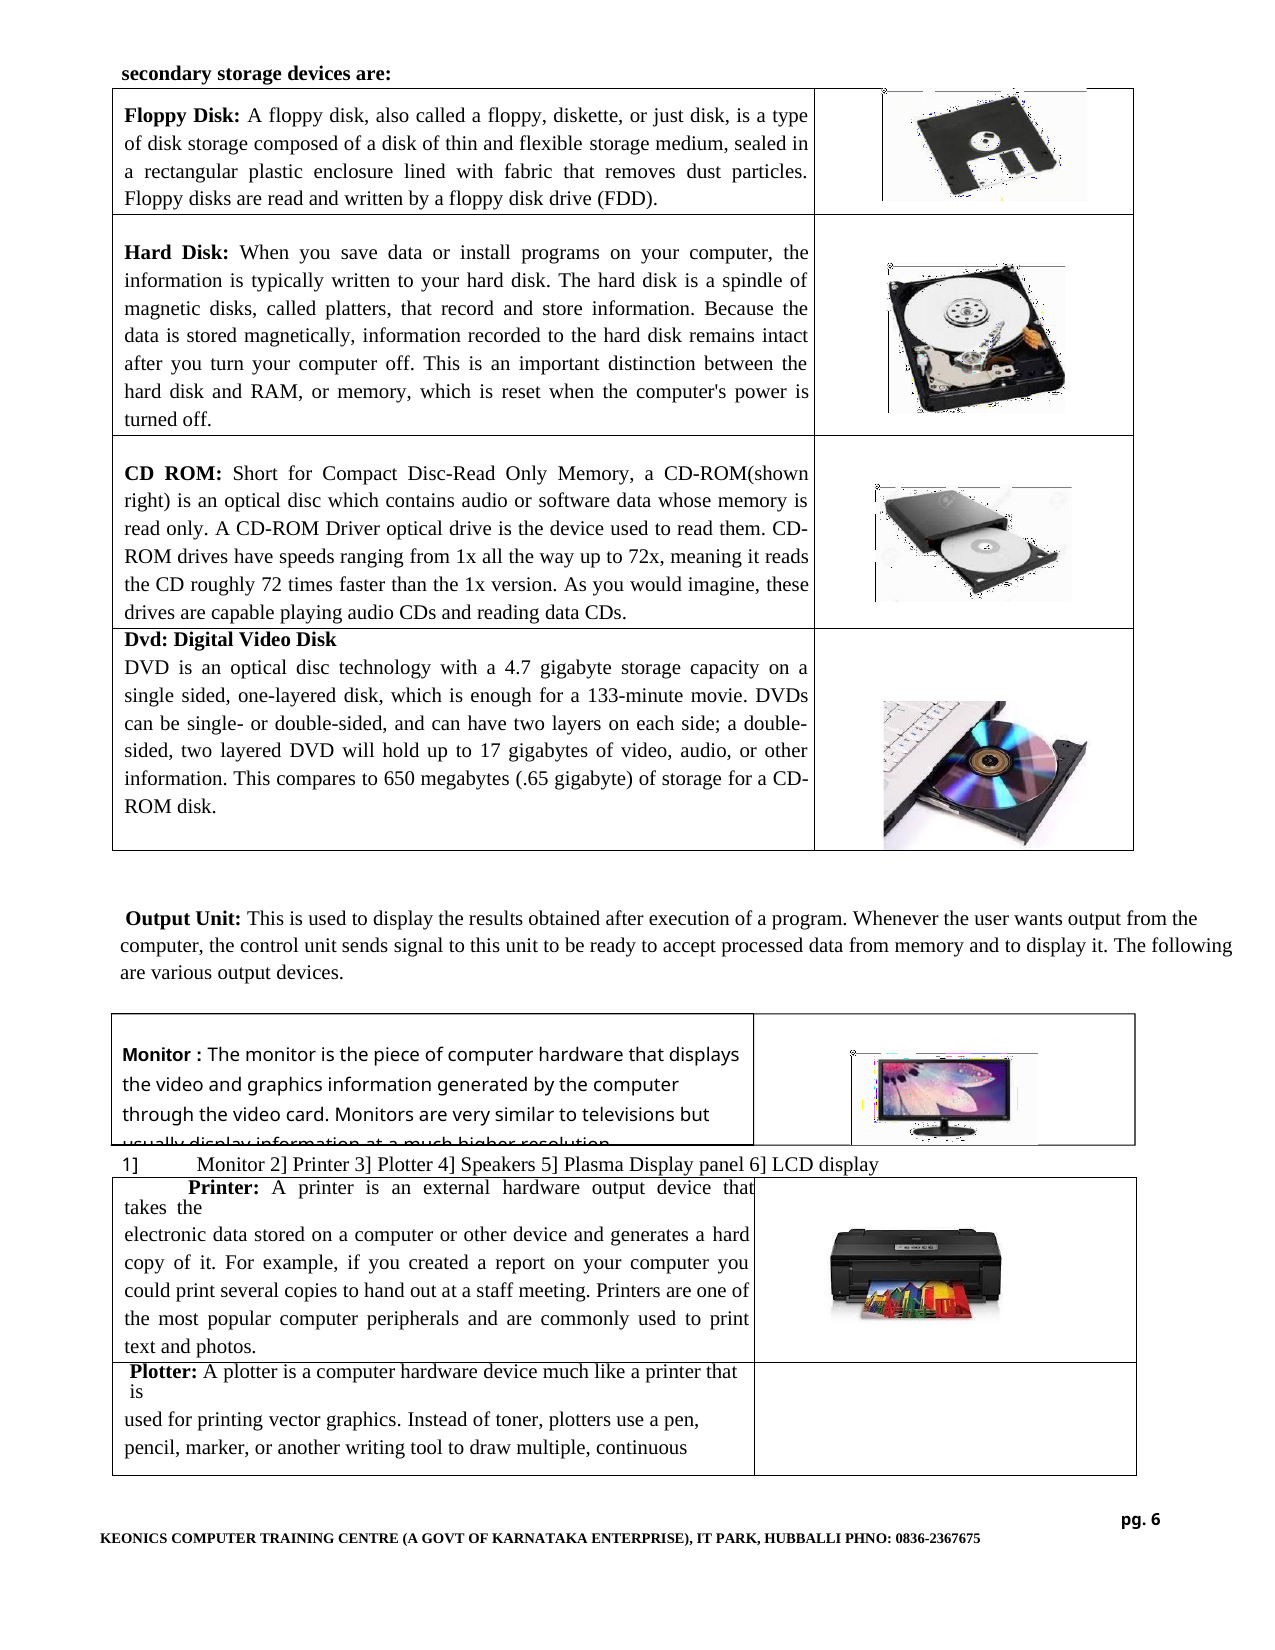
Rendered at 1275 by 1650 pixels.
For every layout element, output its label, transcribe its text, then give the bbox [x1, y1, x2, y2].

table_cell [113, 1363, 754, 1475]
picture [883, 701, 1092, 850]
table_header [815, 89, 1133, 214]
table_cell [815, 215, 1133, 435]
list Monitor 2] Printer 3] Plotter 4] Speakers 5] Plasma Display panel 6] LCD display [121, 990, 1246, 1177]
table_header Floppy Disk: A floppy disk, also called a floppy, diskette, or just disk, is a type of disk storage composed of a disk of thin and flexible storage medium, sealed in a rectangular plastic enclosure lined with fabric that removes dust particles. Floppy disks are read and written by a floppy disk drive (FDD). [113, 89, 814, 214]
table_cell Dvd: Digital Video Disk DVD is an optical disc technology with a 4.7 gigabyte storage capacity on a single sided, one-layered disk, which is enough for a 133-minute movie. DVDs can be single- or double-sided, and can have two layers on each side; a double-sided, two layered DVD will hold up to 17 gigabytes of video, audio, or other information. This compares to 650 megabytes (.65 gigabyte) of storage for a CD-ROM disk. [113, 629, 814, 850]
text Output Unit: This is used to display the results obtained after execution of a program. Whenever the user wants output from the computer, the control unit sends signal to this unit to be ready to accept processed data from memory and to display it. The following are various output devices. [120, 905, 1246, 984]
table_cell CD ROM: Short for Compact Disc-Read Only Memory, a CD-ROM(shown right) is an optical disc which contains audio or software data whose memory is read only. A CD-ROM Driver optical drive is the device used to read them. CD-ROM drives have speeds ranging from 1x all the way up to 72x, meaning it reads the CD roughly 72 times faster than the 1x version. As you would imagine, these drives are capable playing audio CDs and reading data CDs. [113, 436, 814, 628]
picture [826, 1227, 1003, 1326]
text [121, 60, 1190, 84]
picture [850, 1050, 1038, 1145]
table_cell Hard Disk: When you save data or install programs on your computer, the information is typically written to your hard disk. The hard disk is a spindle of magnetic disks, called platters, that record and store information. Because the data is stored magnetically, information recorded to the hard disk remains intact after you turn your computer off. This is an important distinction between the hard disk and RAM, or memory, which is reset when the computer's power is turned off. [113, 215, 814, 435]
picture [875, 484, 1072, 602]
picture [887, 263, 1066, 413]
table_header Printer: A printer is an external hardware output device that takes the electronic data stored on a computer or other device and generates a hard copy of it. For example, if you created a report on your computer you could print several copies to hand out at a staff meeting. Printers are one of the most popular computer peripherals and are commonly used to print text and photos. [113, 1178, 754, 1362]
table_cell [815, 436, 1133, 628]
table_cell [755, 1363, 1136, 1475]
picture [881, 88, 1087, 201]
table_header [755, 1178, 1136, 1362]
table_cell [815, 629, 1133, 850]
